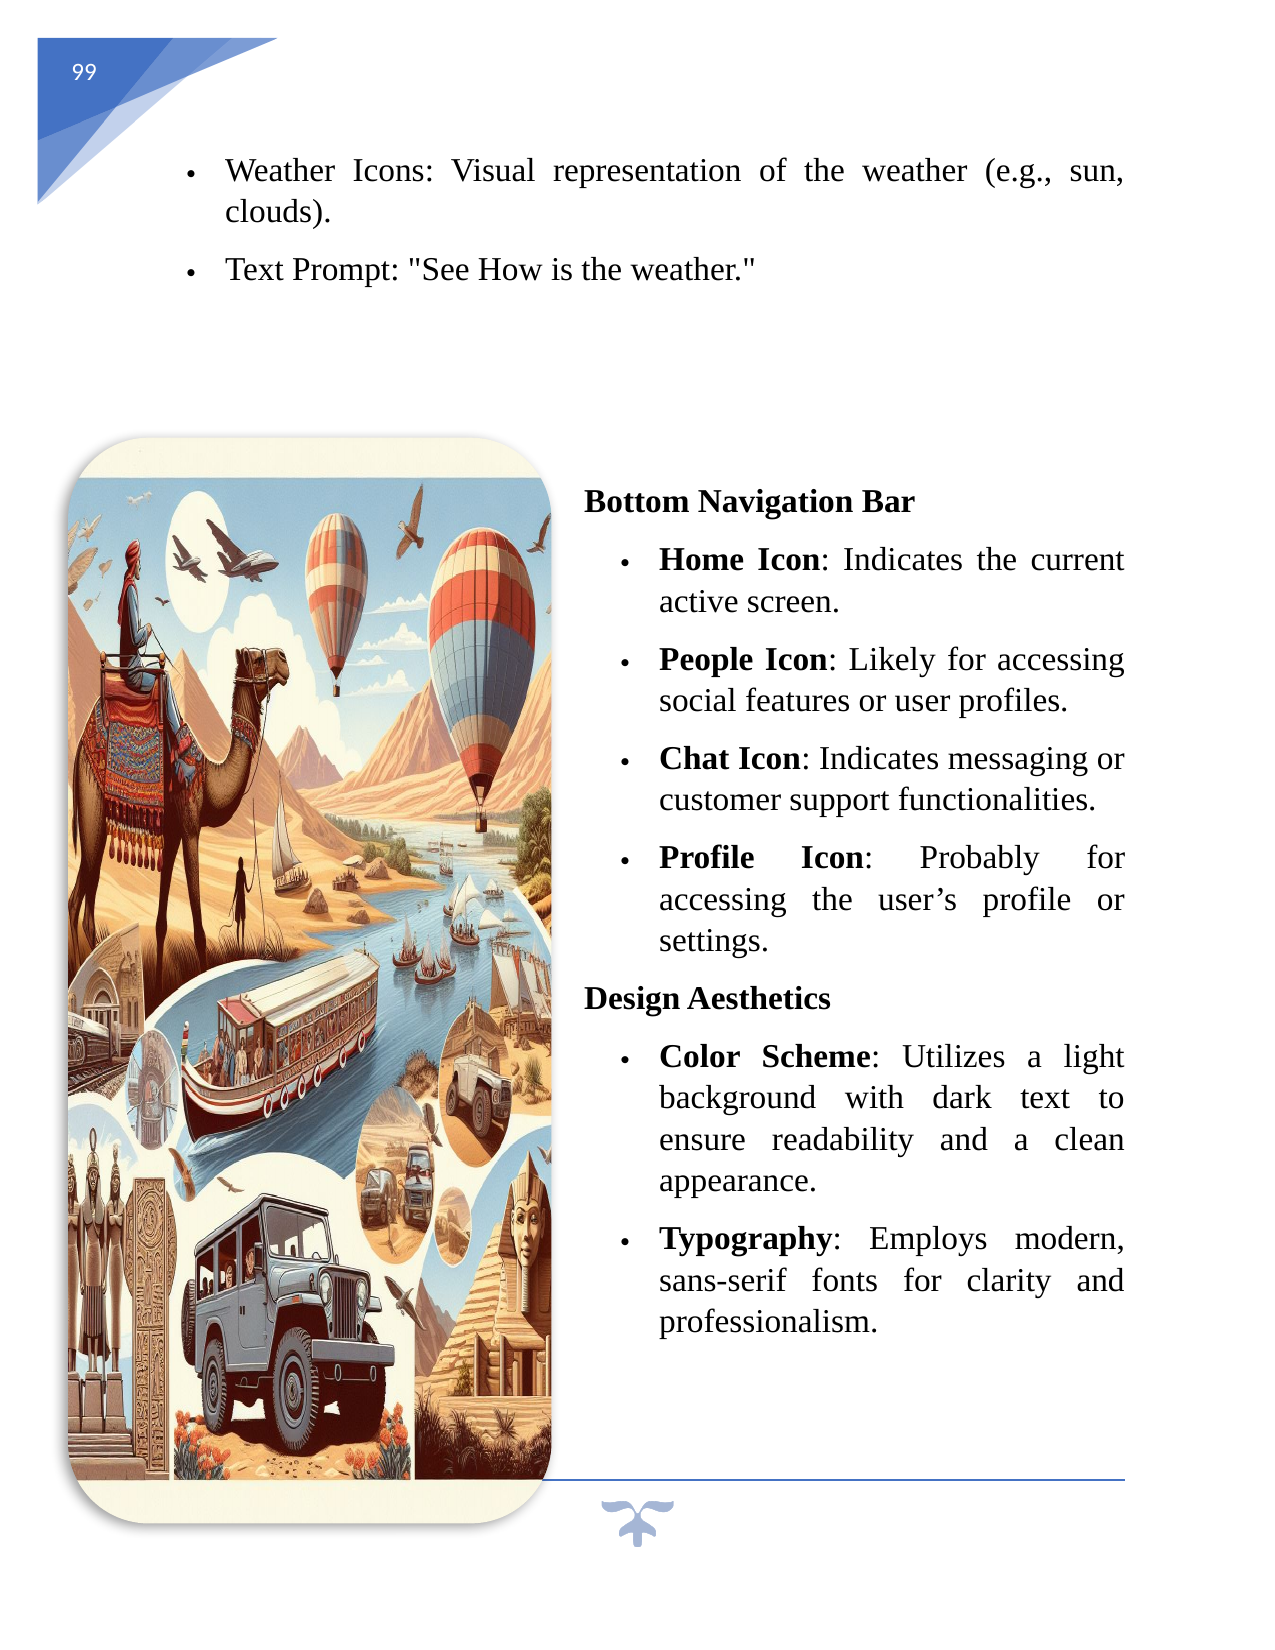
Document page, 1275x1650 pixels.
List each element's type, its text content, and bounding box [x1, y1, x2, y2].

text Bottom Navigation Bar [546, 481, 1125, 520]
text Design Aesthetics [556, 978, 1125, 1017]
list Color Scheme: Utilizes a light background with dark text to ensure readability and a clean appearance. [556, 1036, 1125, 1199]
list Text Prompt: "See How is the weather." [187, 249, 1125, 288]
list Chat Icon: Indicates messaging or customer support functionalities. [556, 738, 1125, 818]
list Weather Icons: Visual representation of the weather (e.g., sun, clouds). [187, 150, 1125, 230]
list Typography: Employs modern, sans-serif fonts for clarity and professionalism. [556, 1218, 1125, 1339]
list Home Icon: Indicates the current active screen. [556, 539, 1125, 619]
list Profile Icon: Probably for accessing the user’s profile or settings. [556, 838, 1125, 959]
picture [37, 37, 279, 206]
picture [68, 437, 552, 1524]
list People Icon: Likely for accessing social features or user profiles. [556, 639, 1125, 718]
